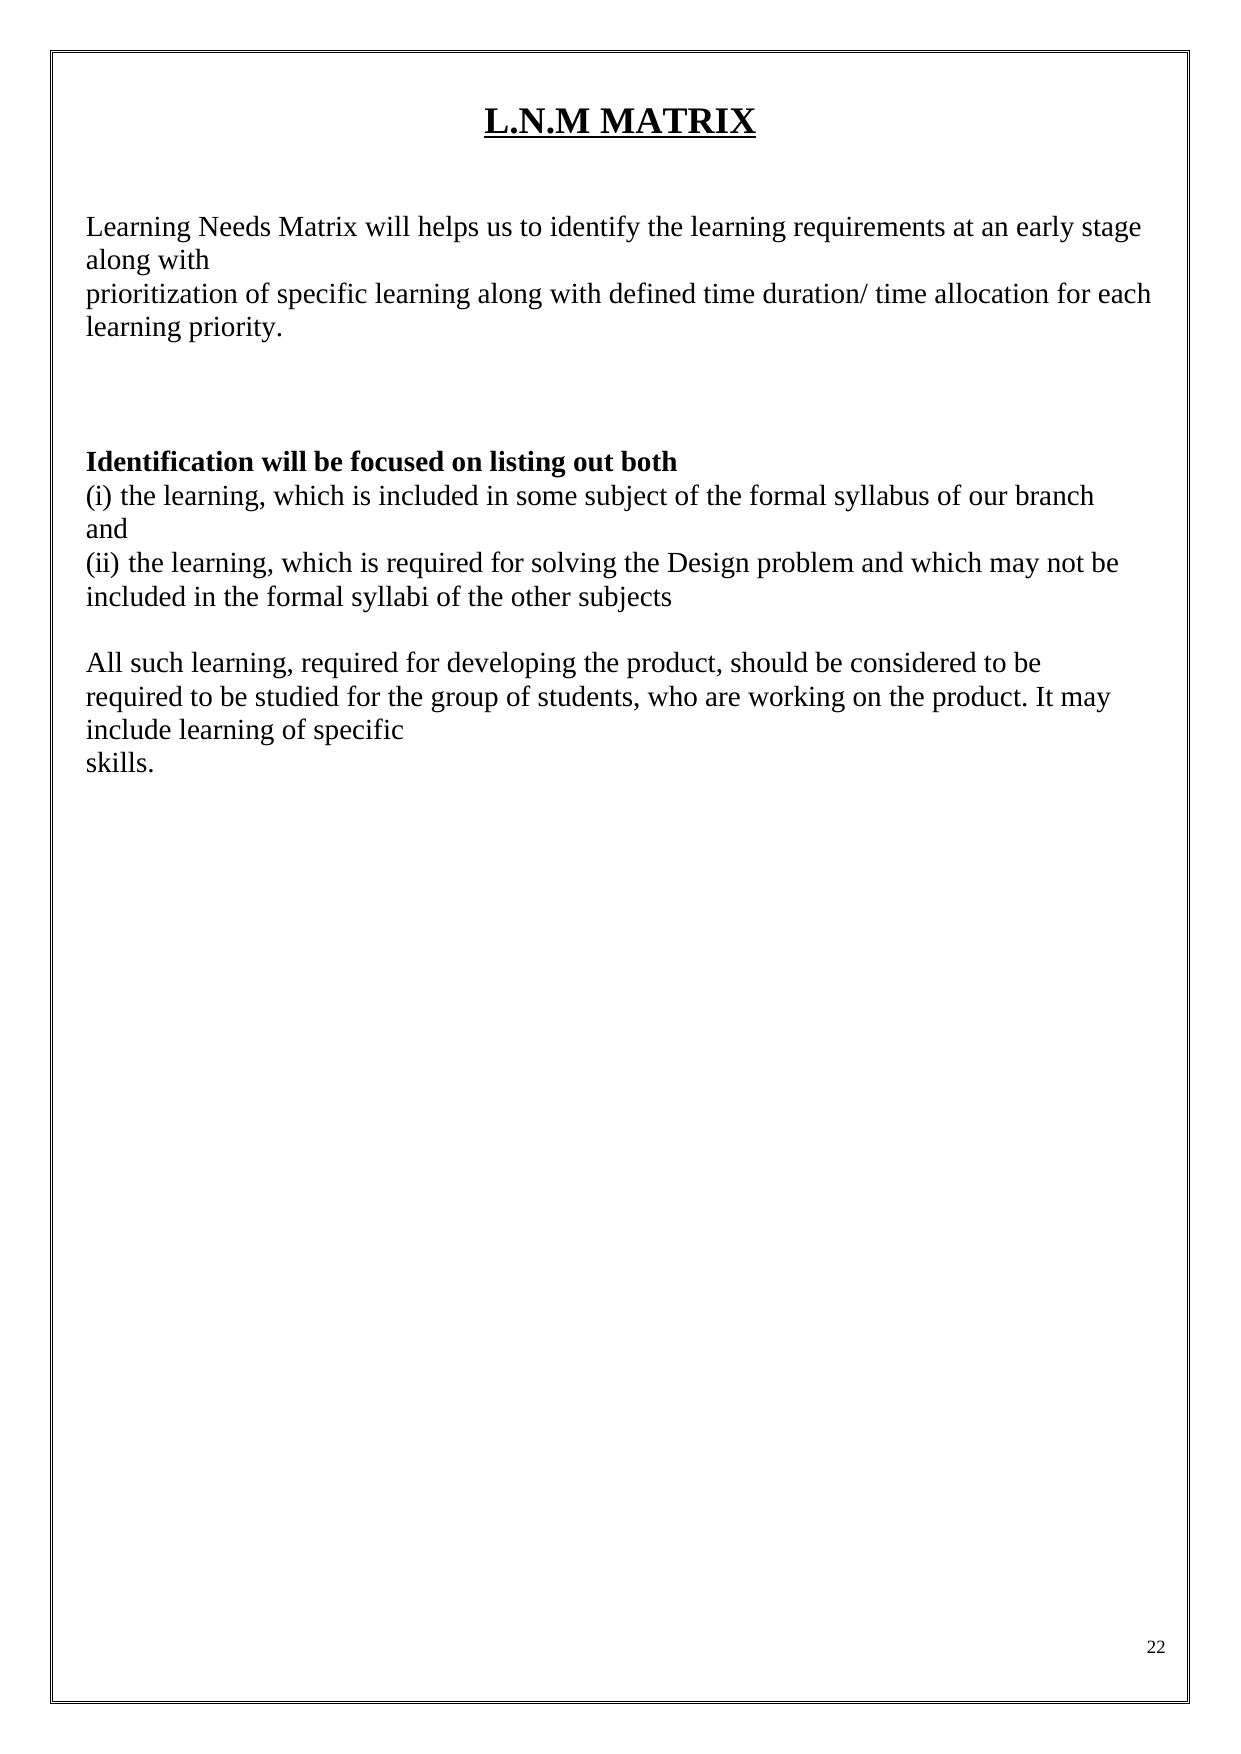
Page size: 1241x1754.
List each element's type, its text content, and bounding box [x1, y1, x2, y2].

list the learning, which is included in some subject of the formal syllabus of our branch and [86, 478, 1130, 545]
text All such learning, required for developing the product, should be considered to be required to be studied for the group of students, who are working on the product. It may include learning of specific [86, 645, 1138, 746]
text skills. [86, 746, 1165, 779]
list L.N.M MATRIX [75, 98, 1165, 142]
text Learning Needs Matrix will helps us to identify the learning requirements at an early stage along with [86, 209, 1165, 276]
subtitle Identification will be focused on listing out both [86, 445, 1165, 478]
list the learning, which is required for solving the Design problem and which may not be included in the formal syllabi of the other subjects [86, 545, 1122, 612]
text prioritization of specific learning along with defined time duration/ time allocation for each learning priority. [86, 276, 1165, 343]
